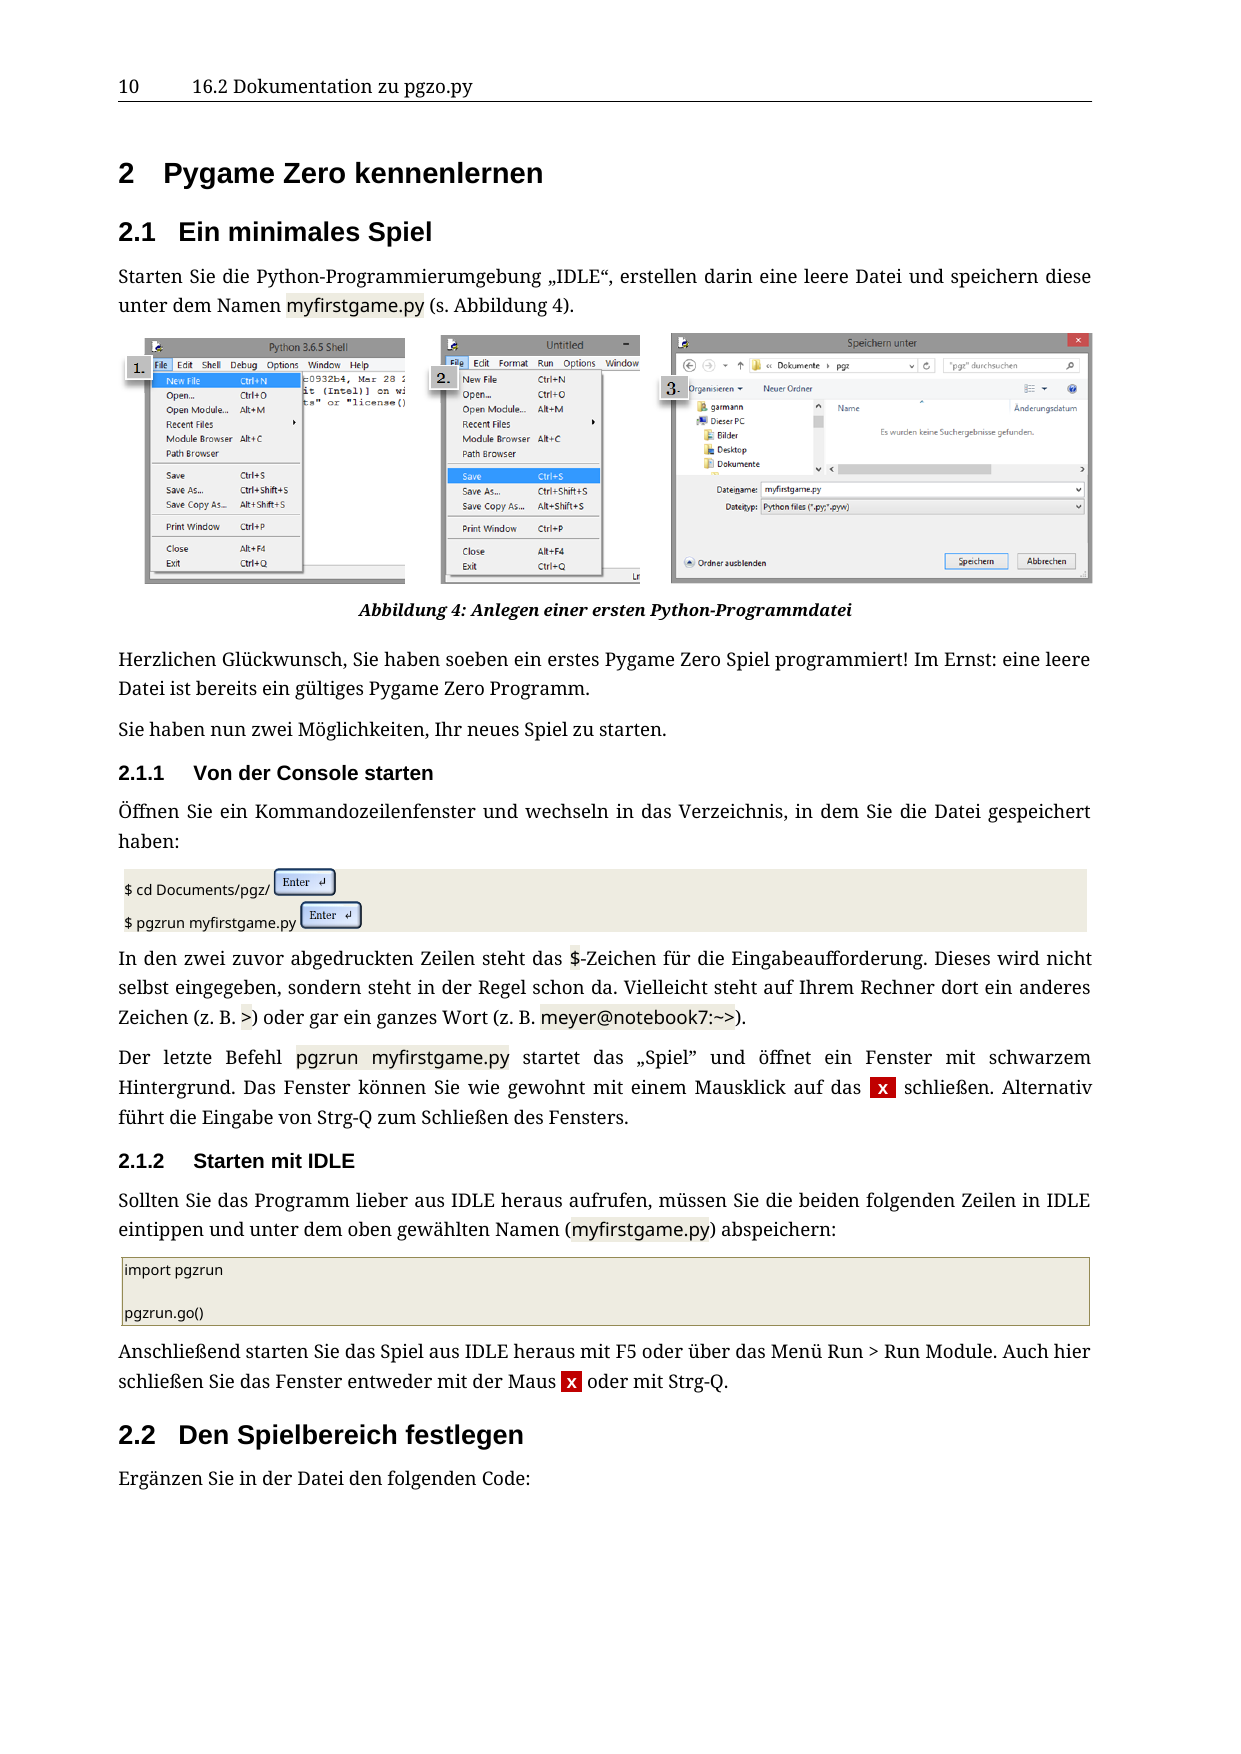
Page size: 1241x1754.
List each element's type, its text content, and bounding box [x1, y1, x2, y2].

text Starten Sie die Python-Programmierumgebung „IDLE“, erstellen darin eine leere Datei und speichern diese unter dem Namen myfirstgame.py (s. Abbildung 4). [118, 263, 1092, 318]
text Ergänzen Sie in der Datei den folgenden Code: [118, 1466, 1092, 1491]
subtitle Pygame Zero kennenlernen [118, 156, 1092, 189]
picture [300, 901, 362, 929]
text $ pgzrun myfirstgame.py [124, 902, 1087, 932]
text Herzlichen Glückwunsch, Sie haben soeben ein erstes Pygame Zero Spiel programmiert! Im Ernst: eine leere Datei ist bereits ein gültiges Pygame Zero Programm. [118, 646, 1092, 701]
text $ cd Documents/pgz/ [124, 869, 1087, 899]
subtitle Den Spielbereich festlegen [118, 1419, 1092, 1450]
text Abbildung 4: Anlegen einer ersten Python-Programmdatei [118, 598, 1092, 621]
text import pgzrun [123, 1258, 1089, 1279]
text In den zwei zuvor abgedruckten Zeilen steht das $-Zeichen für die Eingabeaufforderung. Dieses wird nicht selbst eingegeben, sondern steht in der Regel schon da. Vielleicht steht auf Ihrem Rechner dort ein anderes Zeichen (z. B. >) oder gar ein ganzes Wort (z. B. meyer@notebook7:~>). [118, 945, 1092, 1030]
text Sollten Sie das Programm lieber aus IDLE heraus aufrufen, müssen Sie die beiden folgenden Zeilen in IDLE eintippen und unter dem oben gewählten Namen (myfirstgame.py) abspeichern: [118, 1187, 1092, 1242]
picture [273, 868, 336, 896]
subtitle Starten mit IDLE [118, 1148, 1092, 1172]
text Öffnen Sie ein Kommandozeilenfenster und wechseln in das Verzeichnis, in dem Sie die Datei gespeichert haben: [118, 799, 1092, 854]
subtitle Von der Console starten [118, 760, 1092, 784]
text Anschließend starten Sie das Spiel aus IDLE heraus mit F5 oder über das Menü Run > Run Module. Auch hier schließen Sie das Fenster entweder mit der Maus x oder mit Strg-Q. [118, 1338, 1092, 1393]
text Der letzte Befehl pgzrun myfirstgame.py startet das „Spiel” und öffnet ein Fenster mit schwarzem Hintergrund. Das Fenster können Sie wie gewohnt mit einem Mausklick auf das x schließen. Alternativ führt die Eingabe von Strg-Q zum Schließen des Fensters. [118, 1044, 1092, 1130]
text pgzrun.go() [123, 1301, 1089, 1325]
text Sie haben nun zwei Möglichkeiten, Ihr neues Spiel zu starten. [118, 716, 1092, 741]
subtitle Ein minimales Spiel [118, 216, 1092, 247]
picture [118, 333, 1093, 584]
